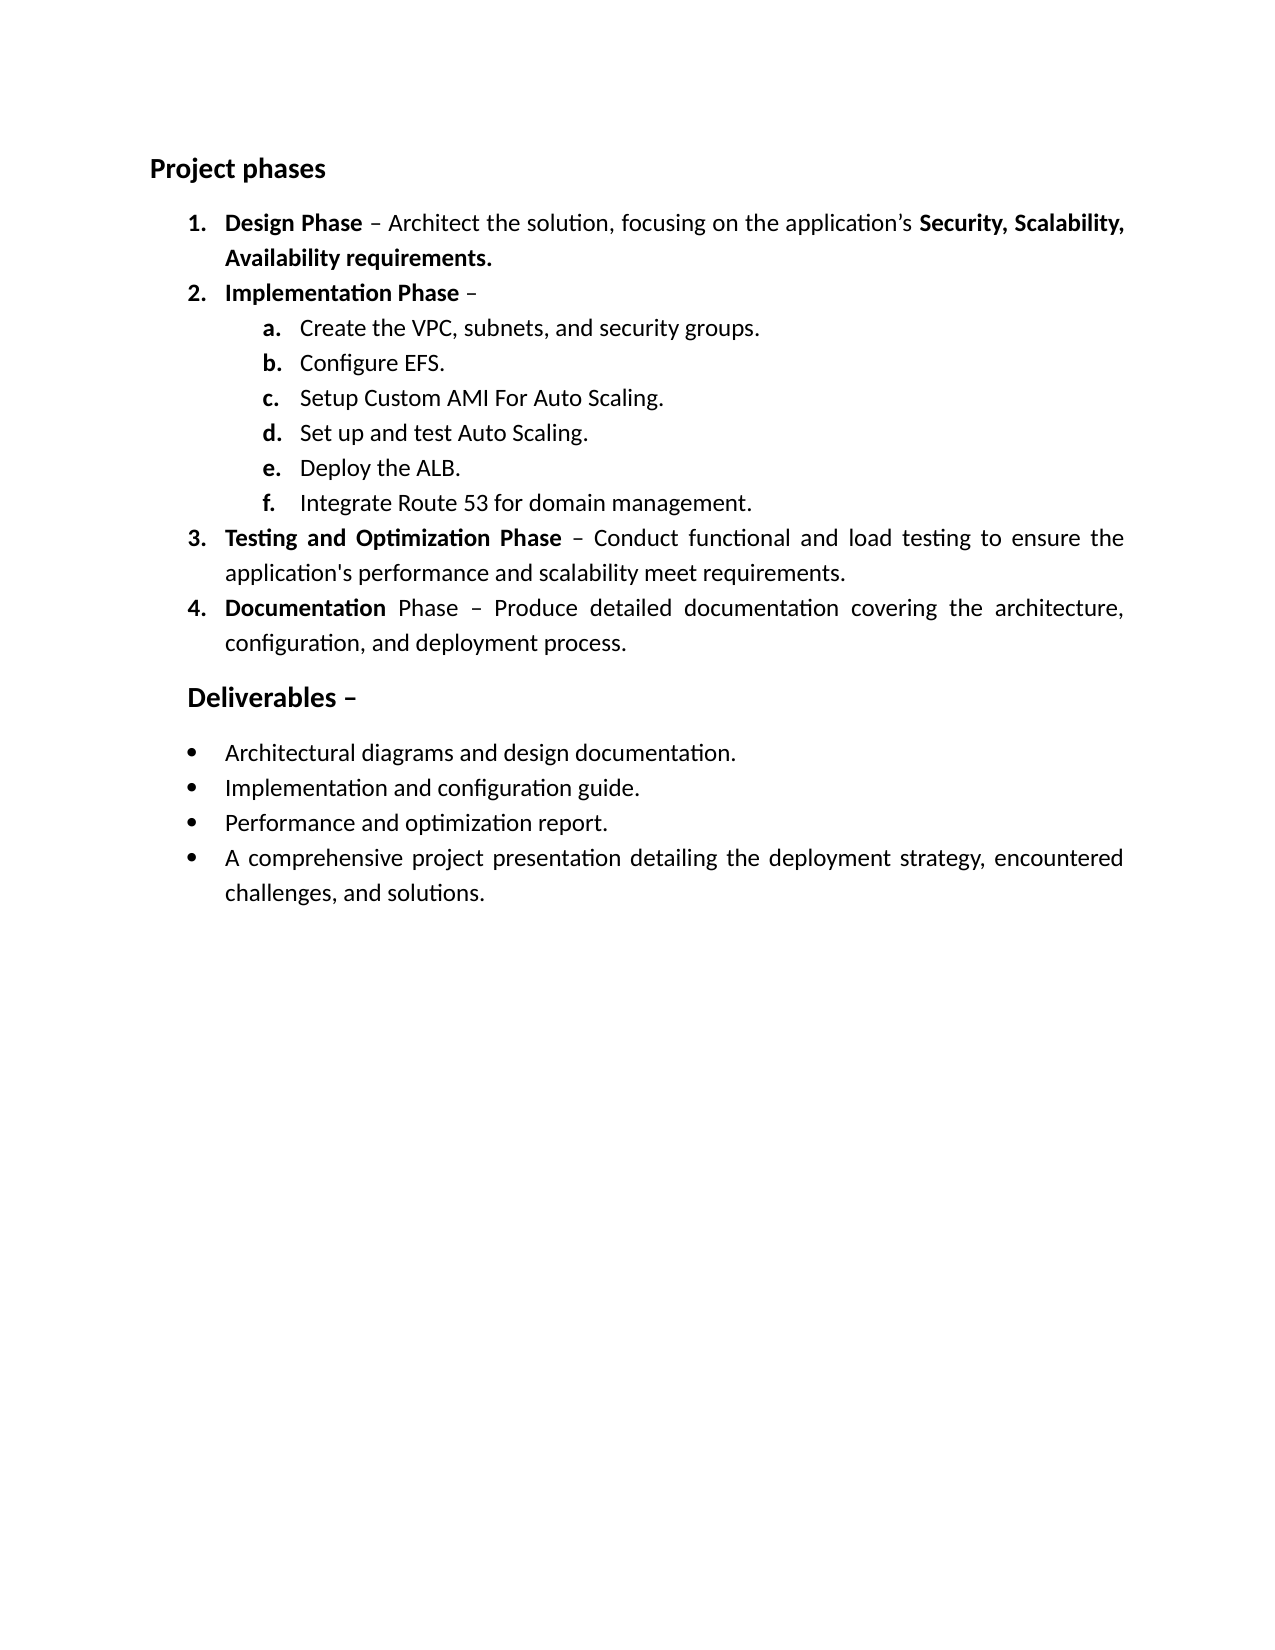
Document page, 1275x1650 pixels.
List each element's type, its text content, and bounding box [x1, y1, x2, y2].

list Performance and optimization report. [187, 807, 1125, 837]
list Design Phase – Architect the solution, focusing on the application’s Security, Scalability, Availability requirements. [187, 208, 1125, 273]
list Configure EFS. [262, 348, 1125, 378]
list Architectural diagrams and design documentation. [187, 737, 1125, 767]
list Setup Custom AMI For Auto Scaling. [262, 383, 1125, 413]
list Create the VPC, subnets, and security groups. [262, 313, 1125, 343]
list Implementation and configuration guide. [187, 772, 1125, 802]
list Testing and Optimization Phase – Conduct functional and load testing to ensure the application's performance and scalability meet requirements. [187, 523, 1125, 588]
list Documentation Phase – Produce detailed documentation covering the architecture, configuration, and deployment process. [187, 593, 1125, 658]
text Project phases [150, 150, 1125, 186]
list Set up and test Auto Scaling. [262, 418, 1125, 448]
text Deliverables – [187, 679, 1125, 715]
list Deploy the ALB. [262, 453, 1125, 483]
list Integrate Route 53 for domain management. [262, 488, 1125, 518]
list A comprehensive project presentation detailing the deployment strategy, encountered challenges, and solutions. [187, 842, 1125, 907]
list Implementation Phase – [187, 278, 1125, 308]
